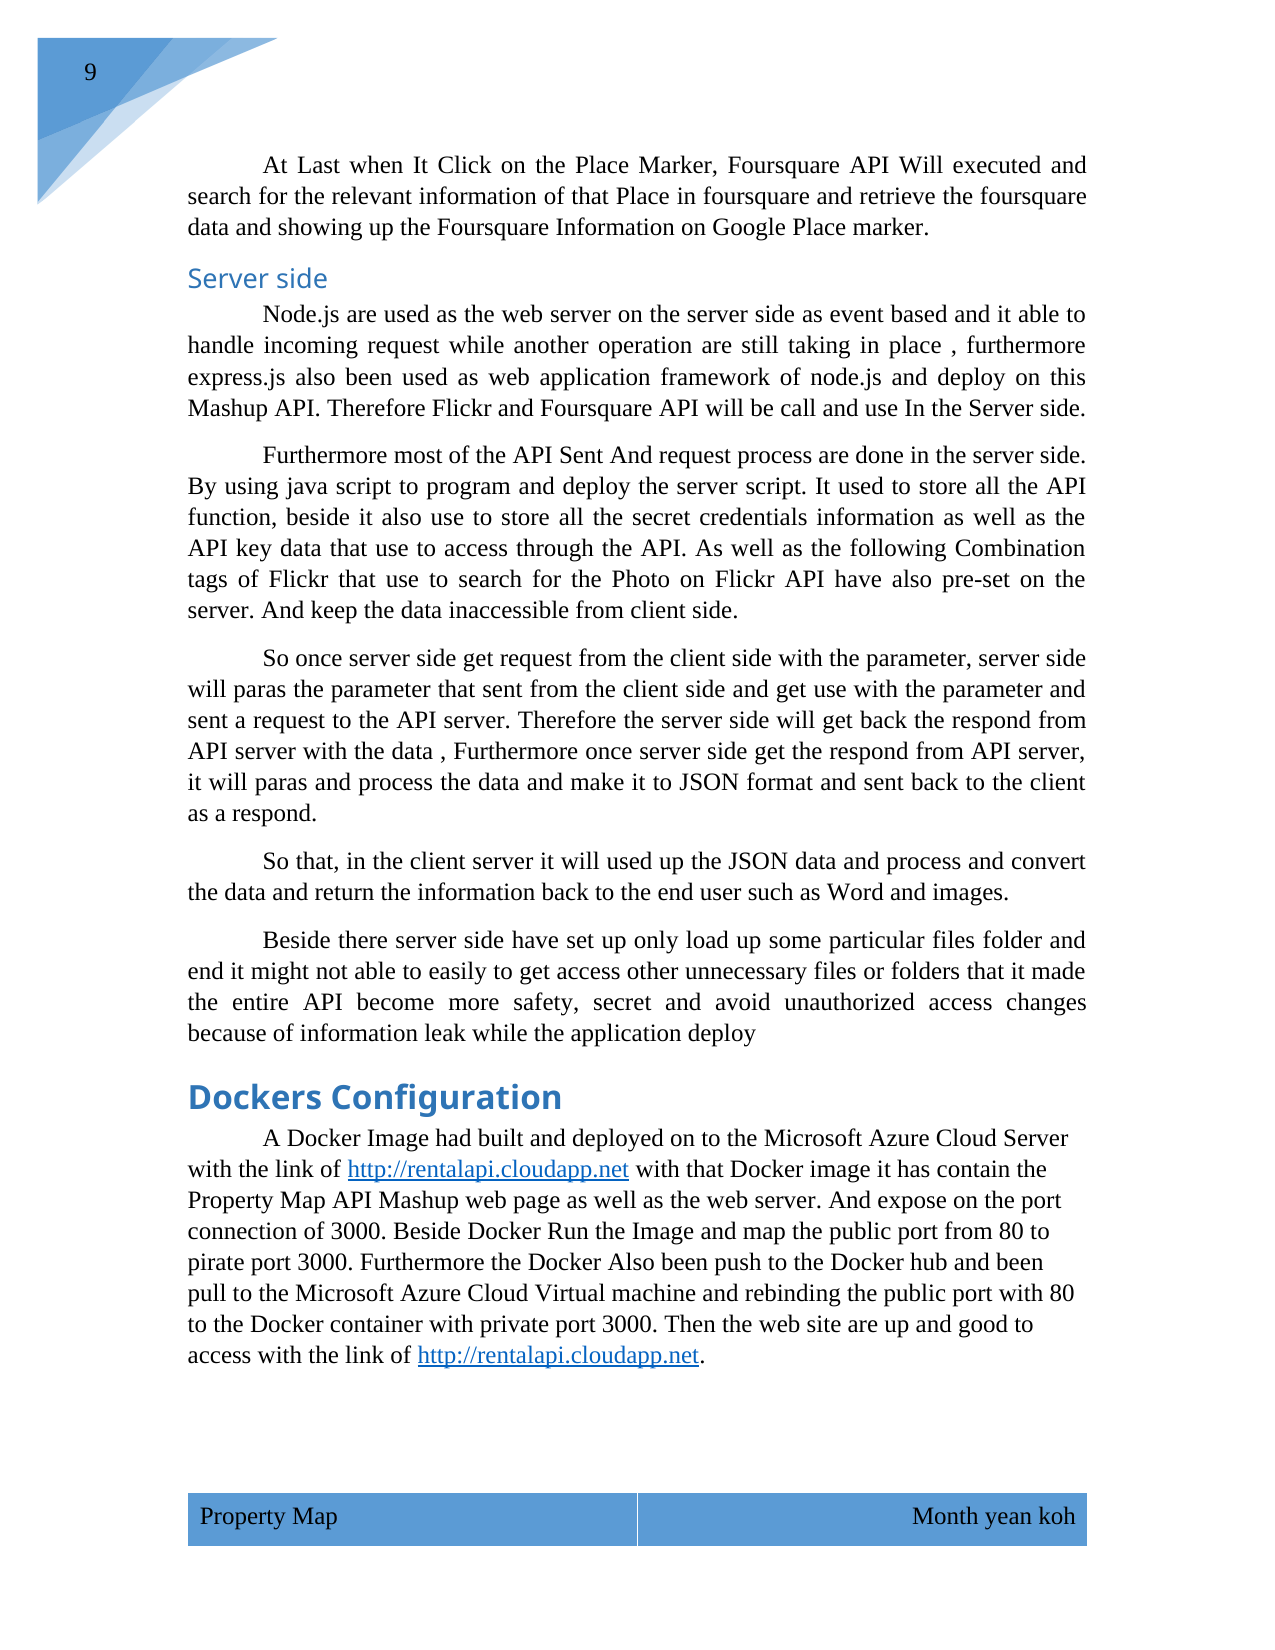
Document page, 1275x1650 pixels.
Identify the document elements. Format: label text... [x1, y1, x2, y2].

subtitle Server side [187, 260, 1087, 297]
text At Last when It Click on the Place Marker, Foursquare API Will executed and search for the relevant information of that Place in foursquare and retrieve the foursquare data and showing up the Foursquare Information on Google Place marker. [187, 150, 1087, 241]
text So once server side get request from the client side with the parameter, server side will paras the parameter that sent from the client side and get use with the parameter and sent a request to the API server. Therefore the server side will get back the respond from API server with the data , Furthermore once server side get the respond from API server, it will paras and process the data and make it to JSON format and sent back to the client as a respond. [187, 643, 1087, 827]
text A Docker Image had built and deployed on to the Microsoft Azure Cloud Server with the link of http://rentalapi.cloudapp.net with that Docker image it has contain the Property Map API Mashup web page as well as the web server. And expose on the port connection of 3000. Beside Docker Run the Image and map the public port from 80 to pirate port 3000. Furthermore the Docker Also been push to the Docker hub and been pull to the Microsoft Azure Cloud Virtual machine and rebinding the public port with 80 to the Docker container with private port 3000. Then the web site are up and good to access with the link of http://rentalapi.cloudapp.net. [187, 1123, 1087, 1369]
picture [37, 37, 279, 206]
text Furthermore most of the API Sent And request process are done in the server side. By using java script to program and deploy the server script. It used to store all the API function, beside it also use to store all the secret credentials information as well as the API key data that use to access through the API. As well as the following Combination tags of Flickr that use to search for the Photo on Flickr API have also pre-set on the server. And keep the data inaccessible from client side. [187, 440, 1087, 624]
text So that, in the client server it will used up the JSON data and process and convert the data and return the information back to the end user such as Word and images. [187, 846, 1087, 906]
text Beside there server side have set up only load up some particular files folder and end it might not able to easily to get access other unnecessary files or folders that it made the entire API become more safety, secret and avoid unauthorized access changes because of information leak while the application deploy [187, 925, 1087, 1047]
subtitle Dockers Configuration [187, 1074, 1087, 1119]
text Node.js are used as the web server on the server side as event based and it able to handle incoming request while another operation are still taking in place , furthermore express.js also been used as web application framework of node.js and deploy on this Mashup API. Therefore Flickr and Foursquare API will be call and use In the Server side. [187, 299, 1087, 421]
